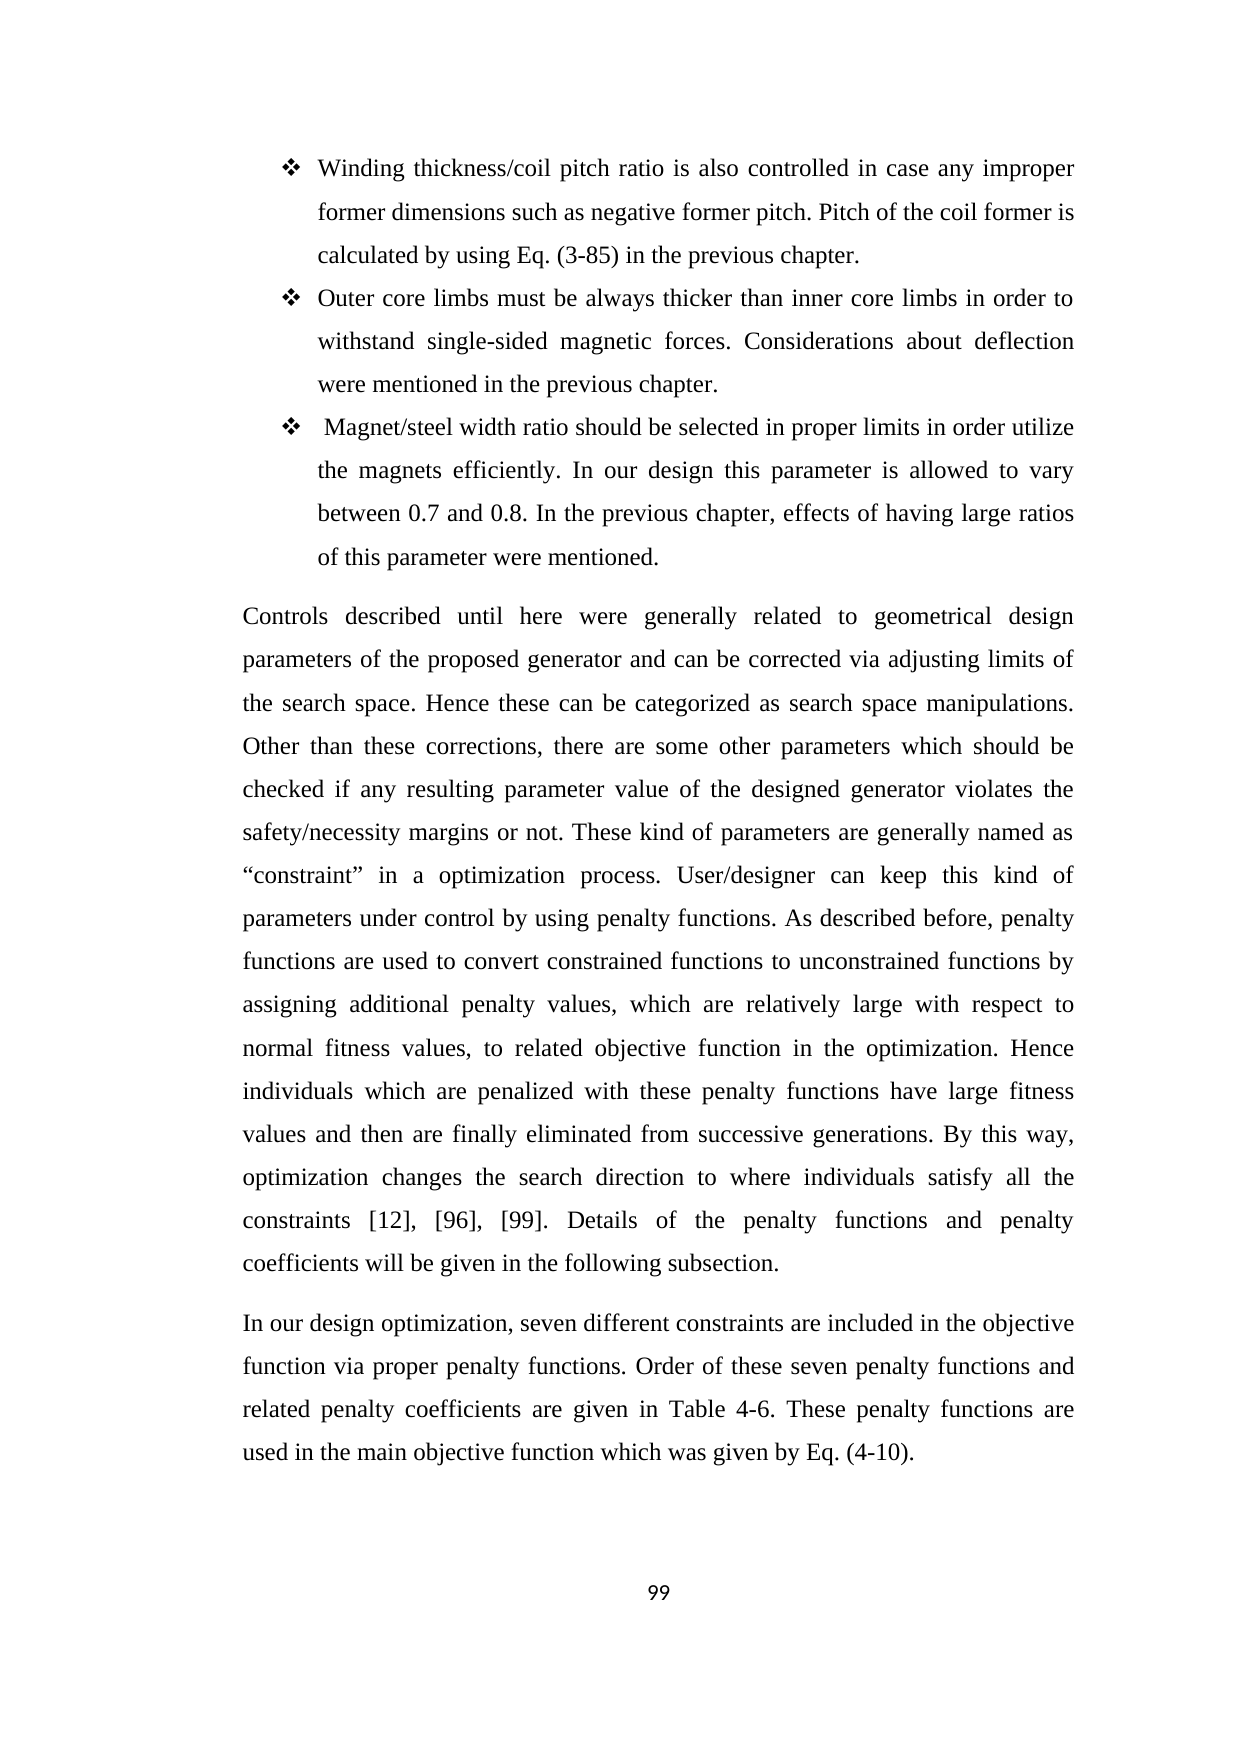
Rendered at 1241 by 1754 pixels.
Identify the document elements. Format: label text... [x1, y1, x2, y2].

text In our design optimization, seven different constraints are included in the objective function via proper penalty functions. Order of these seven penalty functions and related penalty coefficients are given in Table 4-6. These penalty functions are used in the main objective function which was given by Eq. (4-10). [242, 1308, 1075, 1466]
text Controls described until here were generally related to geometrical design parameters of the proposed generator and can be corrected via adjusting limits of the search space. Hence these can be categorized as search space manipulations. Other than these corrections, there are some other parameters which should be checked if any resulting parameter value of the designed generator violates the safety/necessity margins or not. These kind of parameters are generally named as “constraint” in a optimization process. User/designer can keep this kind of parameters under control by using penalty functions. As described before, penalty functions are used to convert constrained functions to unconstrained functions by assigning additional penalty values, which are relatively large with respect to normal fitness values, to related objective function in the optimization. Hence individuals which are penalized with these penalty functions have large fitness values and then are finally eliminated from successive generations. By this way, optimization changes the search direction to where individuals satisfy all the constraints [12], [96], [99]. Details of the penalty functions and penalty coefficients will be given in the following subsection. [242, 601, 1075, 1277]
list Outer core limbs must be always thicker than inner core limbs in order to withstand single-sided magnetic forces. Considerations about deflection were mentioned in the previous chapter. [280, 283, 1075, 398]
list Magnet/steel width ratio should be selected in proper limits in order utilize the magnets efficiently. In our design this parameter is allowed to vary between 0.7 and 0.8. In the previous chapter, effects of having large ratios of this parameter were mentioned. [280, 412, 1075, 570]
list Winding thickness/coil pitch ratio is also controlled in case any improper former dimensions such as negative former pitch. Pitch of the coil former is calculated by using Eq. (3-85) in the previous chapter. [280, 153, 1075, 268]
